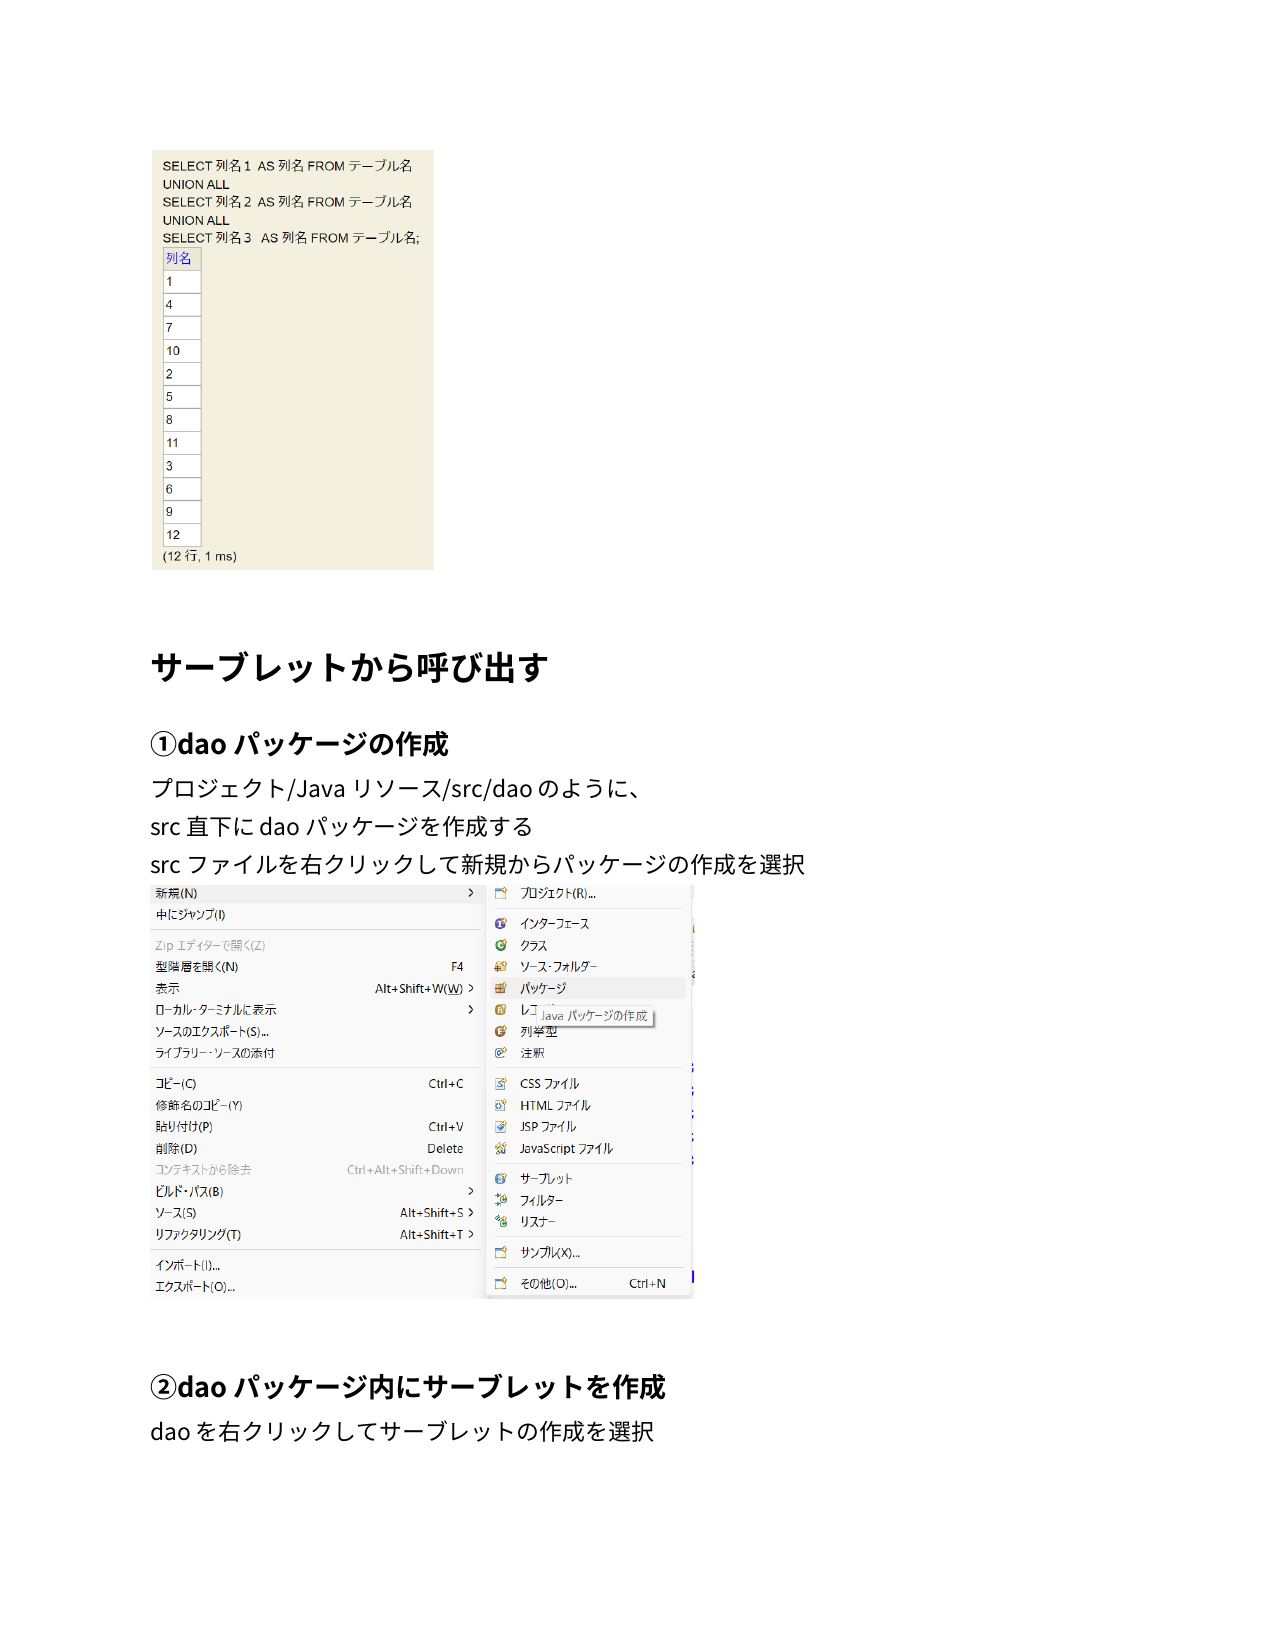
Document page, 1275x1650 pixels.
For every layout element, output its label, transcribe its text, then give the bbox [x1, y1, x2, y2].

text プロジェクト/Javaリソース/src/daoのように、 [150, 771, 1125, 804]
subtitle ①daoパッケージの作成 [150, 723, 1125, 762]
subtitle サーブレットから呼び出す [150, 641, 1125, 690]
picture [150, 150, 434, 570]
text srcファイルを右クリックして新規からパッケージの作成を選択 [150, 847, 1125, 880]
text daoを右クリックしてサーブレットの作成を選択 [150, 1413, 1125, 1447]
text src直下にdaoパッケージを作成する [150, 809, 1125, 842]
subtitle ②daoパッケージ内にサーブレットを作成 [150, 1366, 1125, 1405]
picture [150, 885, 695, 1299]
